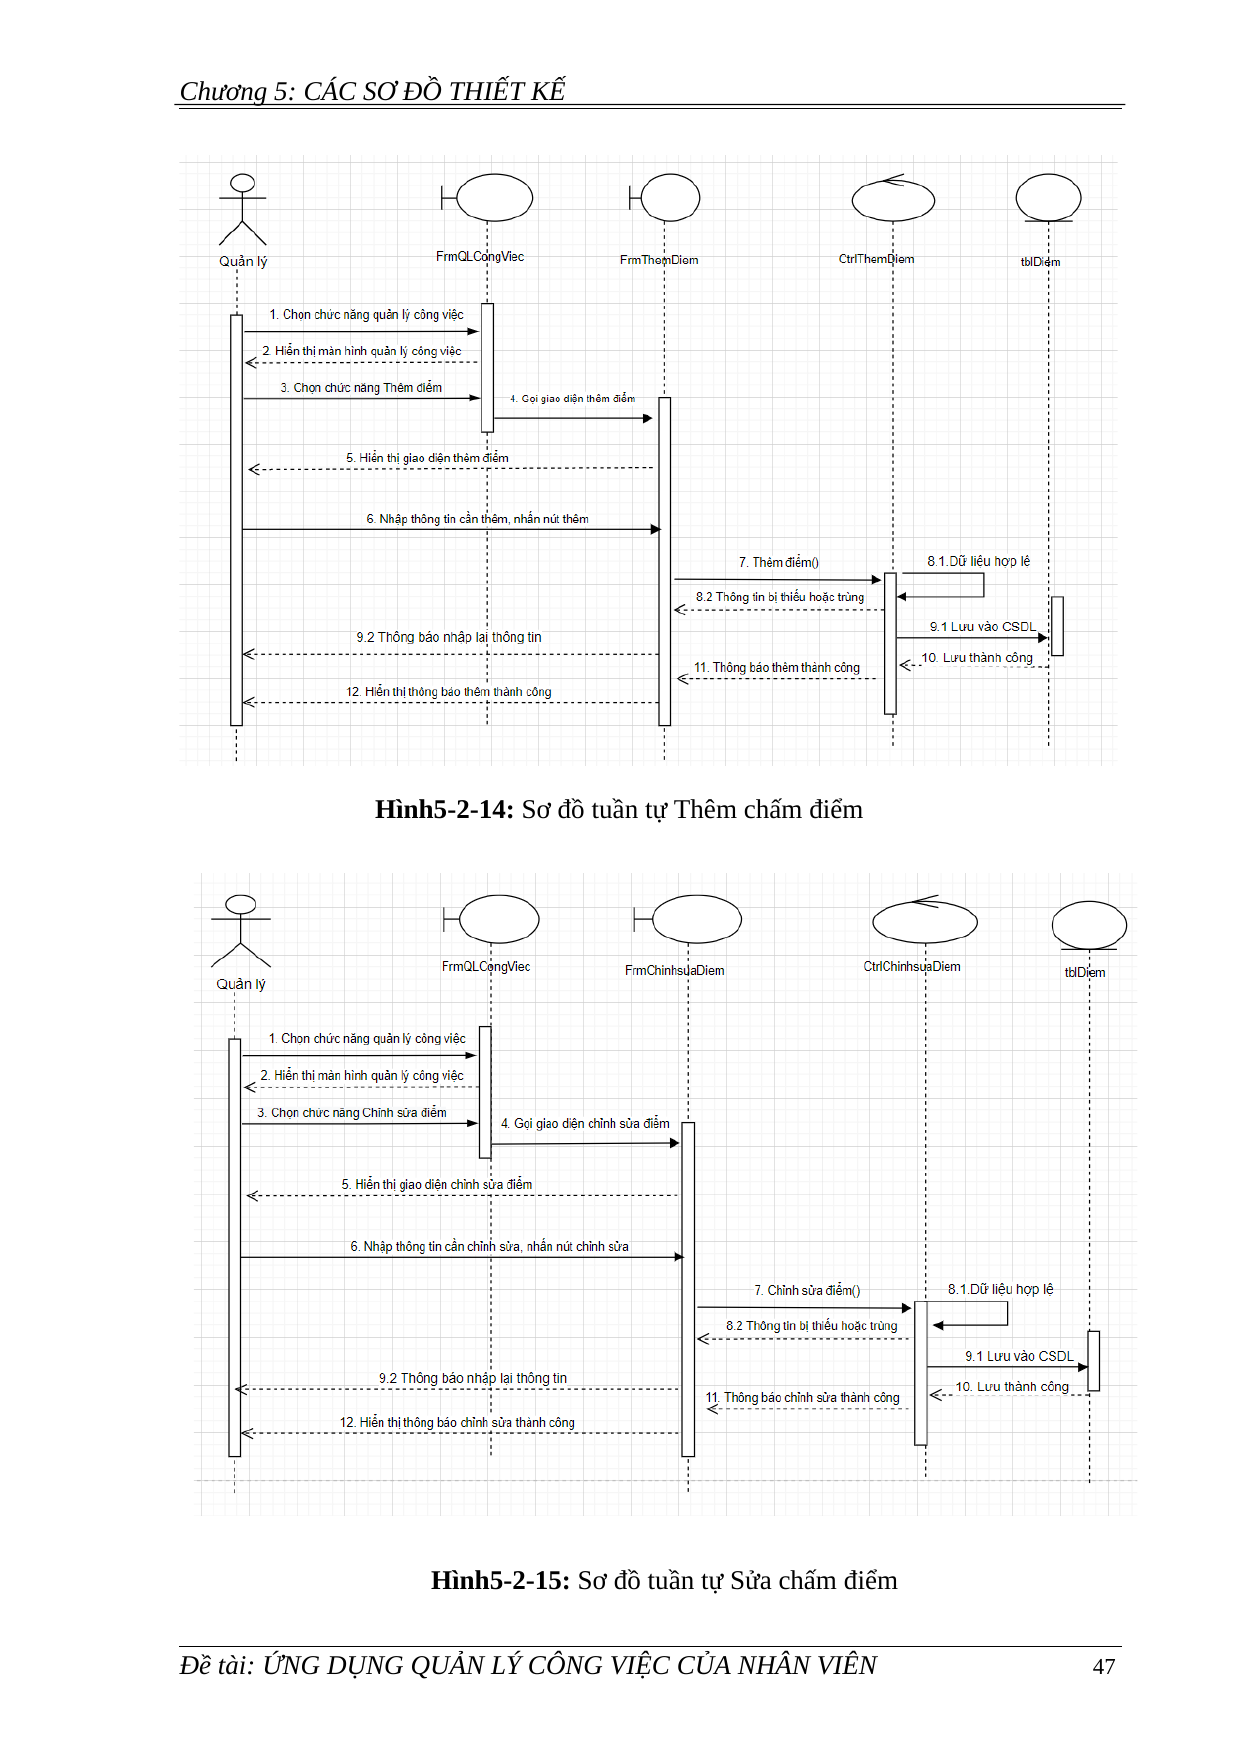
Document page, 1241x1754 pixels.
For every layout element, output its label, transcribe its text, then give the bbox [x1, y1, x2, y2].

text Hình5-2-15: Sơ đồ tuần tự Sửa chấm điểm [431, 1564, 1122, 1595]
picture [193, 873, 1138, 1516]
picture [179, 155, 1118, 766]
text Hình5-2-14: Sơ đồ tuần tự Thêm chấm điểm [334, 766, 904, 824]
